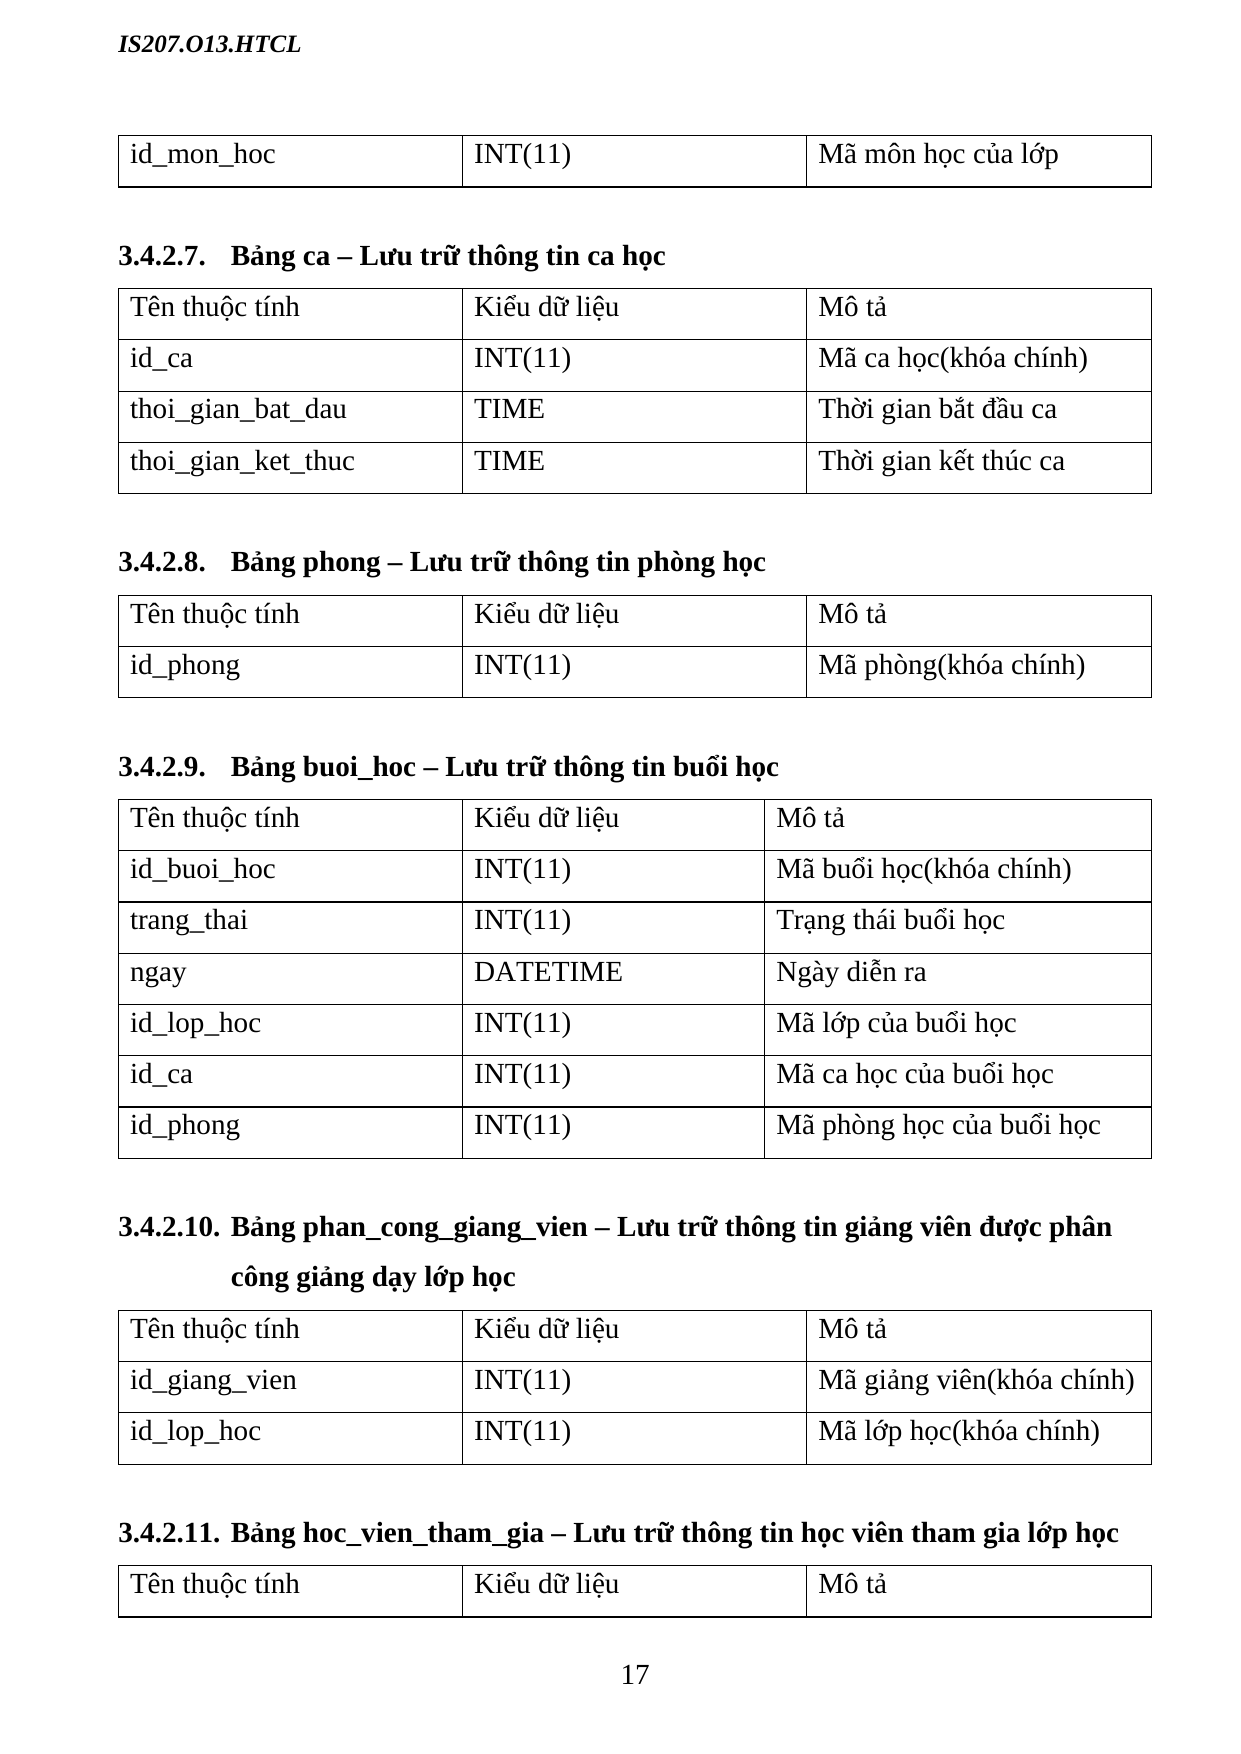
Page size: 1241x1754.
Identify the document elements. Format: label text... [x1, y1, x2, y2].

subtitle Bảng ca – Lưu trữ thông tin ca học [118, 238, 1152, 271]
table_cell thoi_gian_bat_dau [119, 392, 462, 442]
table_header Kiểu dữ liệu [463, 596, 806, 646]
subtitle Bảng buoi_hoc – Lưu trữ thông tin buổi học [118, 749, 1152, 782]
table_cell id_mon_hoc [119, 136, 462, 186]
table_header Tên thuộc tính [119, 1311, 462, 1361]
subtitle Bảng phong – Lưu trữ thông tin phòng học [118, 544, 1152, 578]
table_cell INT(11) [463, 1056, 764, 1106]
table_cell id_phong [119, 1108, 462, 1158]
table_cell INT(11) [463, 647, 806, 697]
table_cell Trạng thái buổi học [765, 903, 1151, 953]
table_cell Mã ca học của buổi học [765, 1056, 1151, 1106]
table_cell trang_thai [119, 903, 462, 953]
table_cell id_lop_hoc [119, 1413, 462, 1463]
subtitle Bảng hoc_vien_tham_gia – Lưu trữ thông tin học viên tham gia lớp học [118, 1515, 1152, 1548]
table_header Mô tả [807, 1311, 1151, 1361]
table_cell INT(11) [463, 1413, 806, 1463]
table_cell ngay [119, 954, 462, 1004]
table_cell Mã buổi học(khóa chính) [765, 851, 1151, 901]
table_cell INT(11) [463, 136, 806, 186]
table_cell thoi_gian_ket_thuc [119, 443, 462, 493]
table_cell INT(11) [463, 1362, 806, 1412]
table_cell Mã phòng(khóa chính) [807, 647, 1151, 697]
table_cell INT(11) [463, 340, 806, 391]
table_cell id_phong [119, 647, 462, 697]
table_header Tên thuộc tính [119, 1566, 462, 1616]
table_header Kiểu dữ liệu [463, 800, 764, 850]
table_cell id_ca [119, 1056, 462, 1106]
table_cell Mã ca học(khóa chính) [807, 340, 1151, 391]
table_cell INT(11) [463, 1108, 764, 1158]
table_header Kiểu dữ liệu [463, 289, 806, 339]
table_header Mô tả [765, 800, 1151, 850]
subtitle Bảng phan_cong_giang_vien – Lưu trữ thông tin giảng viên được phân công giảng dạy lớp học [118, 1209, 1152, 1293]
table_cell Thời gian bắt đầu ca [807, 392, 1151, 442]
table_cell Mã lớp của buổi học [765, 1005, 1151, 1055]
table_cell TIME [463, 443, 806, 493]
table_cell INT(11) [463, 851, 764, 901]
table_cell Ngày diễn ra [765, 954, 1151, 1004]
table_cell id_ca [119, 340, 462, 391]
table_header Mô tả [807, 1566, 1151, 1616]
table_cell Mã giảng viên(khóa chính) [807, 1362, 1151, 1412]
table_cell INT(11) [463, 903, 764, 953]
table_cell INT(11) [463, 1005, 764, 1055]
table_cell id_giang_vien [119, 1362, 462, 1412]
table_cell id_lop_hoc [119, 1005, 462, 1055]
table_header Tên thuộc tính [119, 800, 462, 850]
table_cell id_buoi_hoc [119, 851, 462, 901]
table_cell DATETIME [463, 954, 764, 1004]
table_header Mô tả [807, 596, 1151, 646]
table_cell Mã môn học của lớp [807, 136, 1151, 186]
table_cell Thời gian kết thúc ca [807, 443, 1151, 493]
table_header Mô tả [807, 289, 1151, 339]
table_header Kiểu dữ liệu [463, 1566, 806, 1616]
table_header Tên thuộc tính [119, 289, 462, 339]
table_header Tên thuộc tính [119, 596, 462, 646]
table_cell Mã phòng học của buổi học [765, 1108, 1151, 1158]
table_cell TIME [463, 392, 806, 442]
table_header Kiểu dữ liệu [463, 1311, 806, 1361]
table_cell Mã lớp học(khóa chính) [807, 1413, 1151, 1463]
